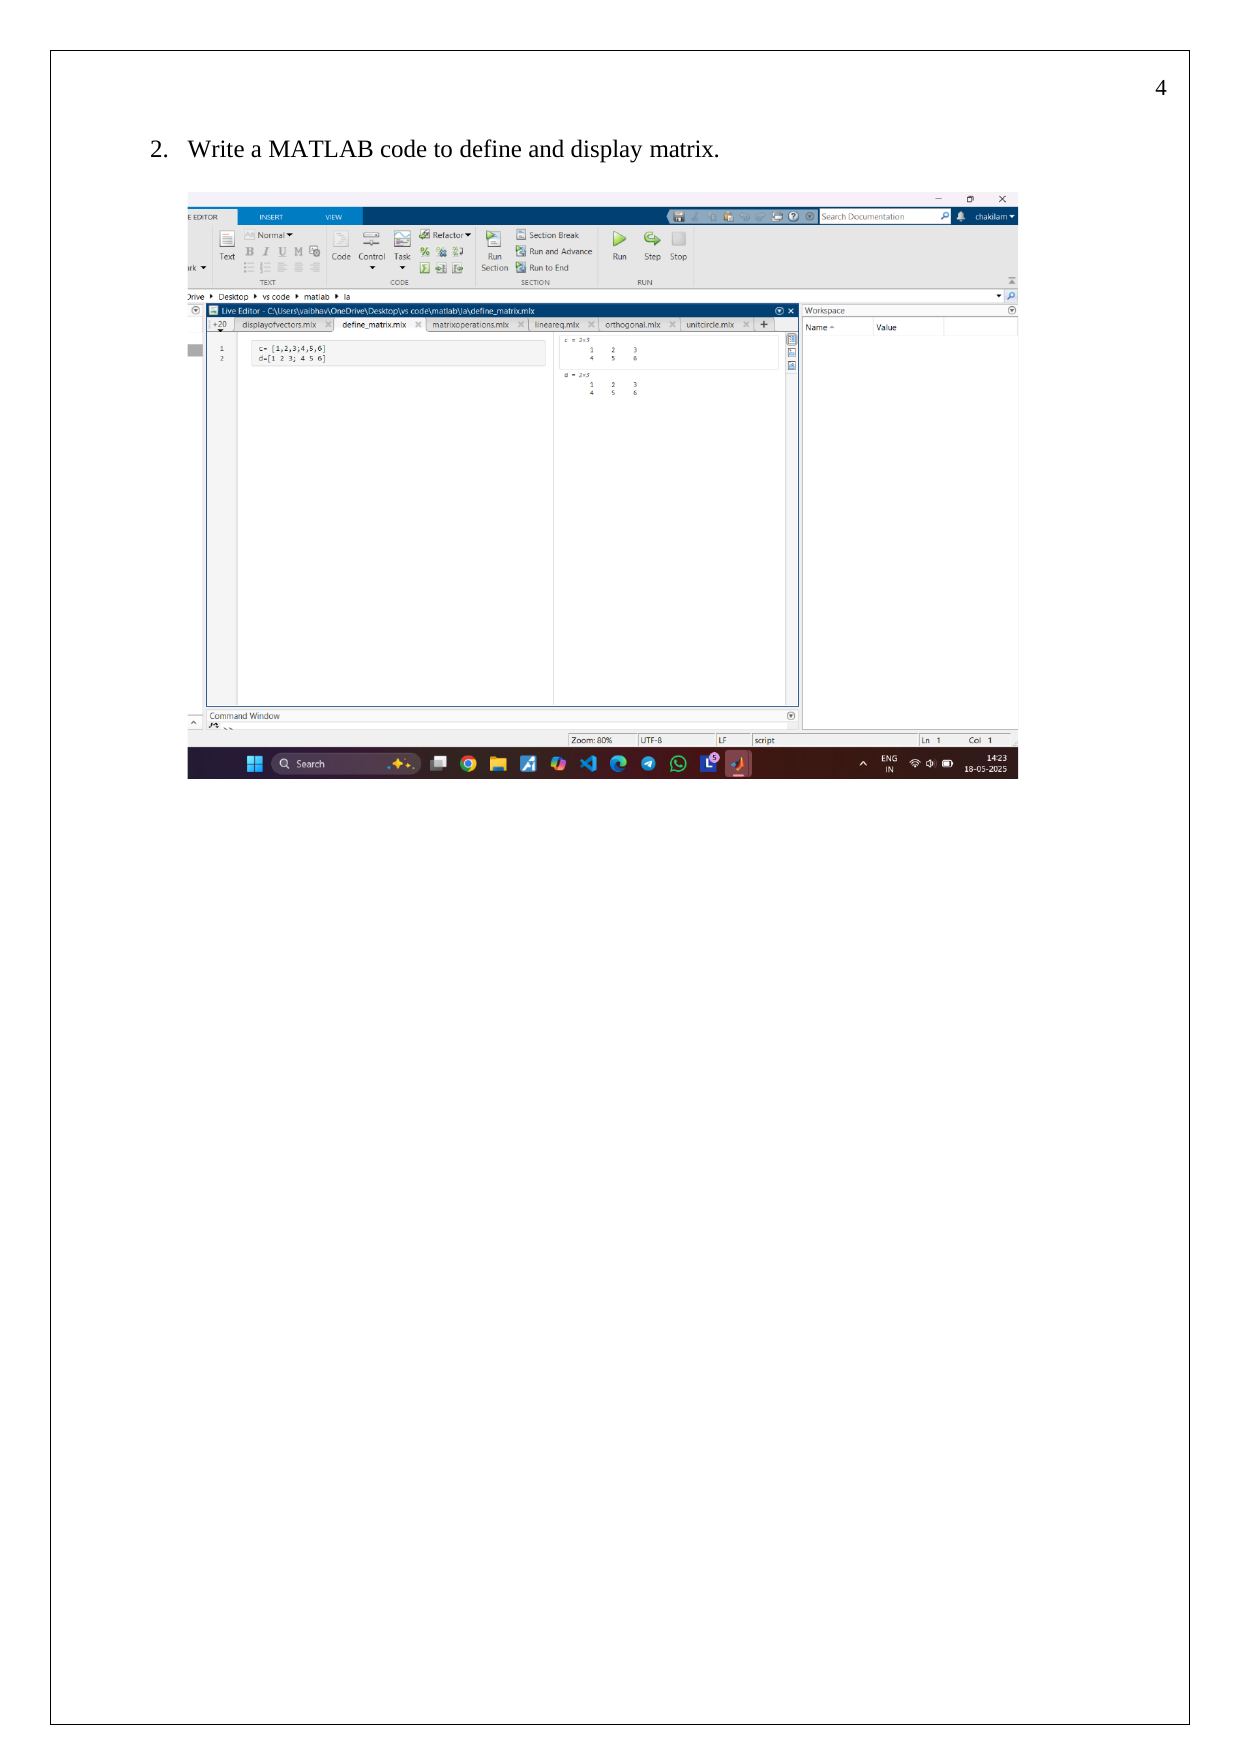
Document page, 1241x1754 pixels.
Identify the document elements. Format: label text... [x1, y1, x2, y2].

list Write a MATLAB code to define and display matrix. [150, 134, 1166, 163]
picture [187, 192, 1019, 779]
